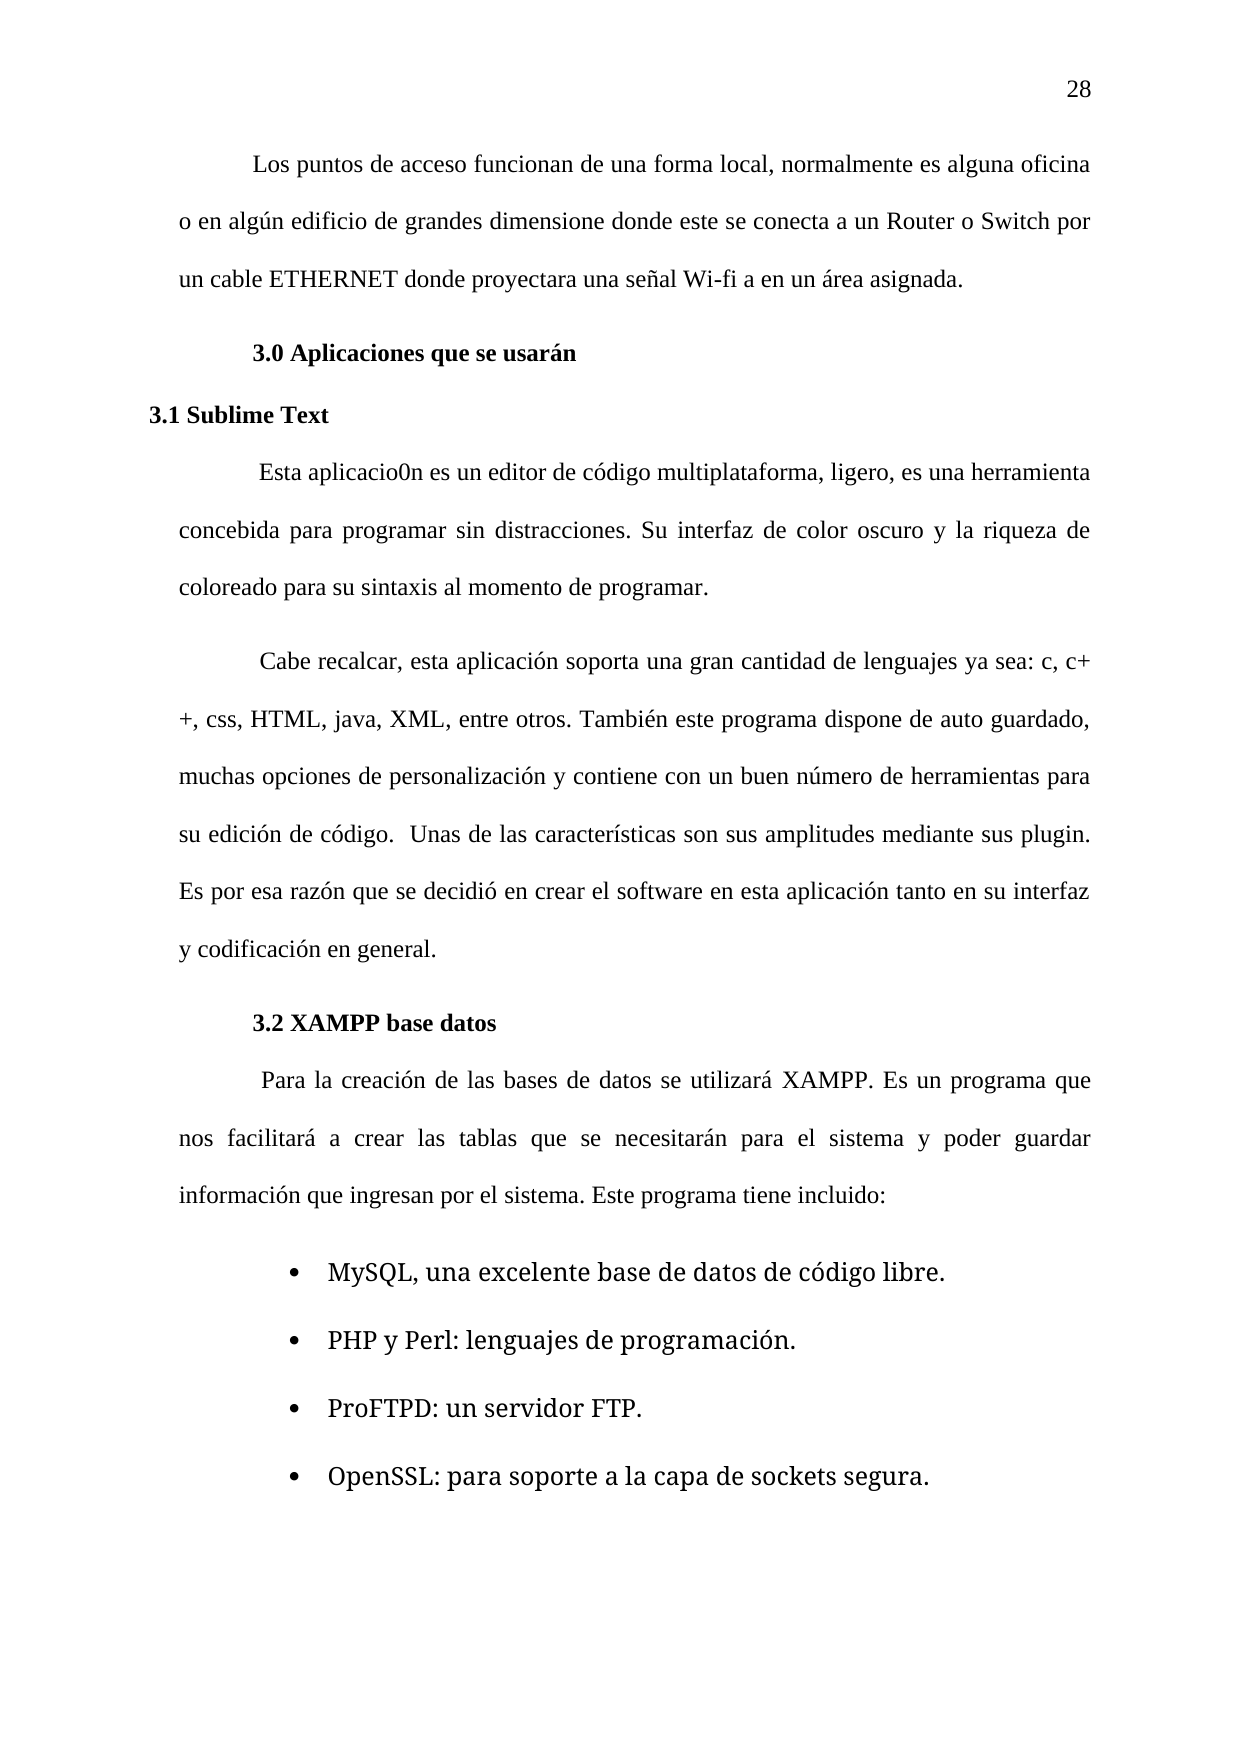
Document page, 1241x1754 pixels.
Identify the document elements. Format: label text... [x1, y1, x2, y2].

subtitle 3.1 Sublime Text [149, 400, 1091, 428]
subtitle 3.2 XAMPP base datos [178, 1008, 1091, 1037]
text Para la creación de las bases de datos se utilizará XAMPP. Es un programa que nos facilitará a crear las tablas que se necesitarán para el sistema y poder guardar información que ingresan por el sistema. Este programa tiene incluido: [178, 1066, 1091, 1209]
text Los puntos de acceso funcionan de una forma local, normalmente es alguna oficina o en algún edificio de grandes dimensione donde este se conecta a un Router o Switch por un cable ETHERNET donde proyectara una señal Wi-fi a en un área asignada. [178, 149, 1091, 293]
text Esta aplicacio0n es un editor de código multiplataforma, ligero, es una herramienta concebida para programar sin distracciones. Su interfaz de color oscuro y la riqueza de coloreado para su sintaxis al momento de programar. [178, 457, 1091, 601]
list OpenSSL: para soporte a la capa de sockets segura. [290, 1459, 1091, 1493]
list ProFTPD: un servidor FTP. [290, 1391, 1091, 1425]
text Cabe recalcar, esta aplicación soporta una gran cantidad de lenguajes ya sea: c, c++, css, HTML, java, XML, entre otros. También este programa dispone de auto guardado, muchas opciones de personalización y contiene con un buen número de herramientas para su edición de código. Unas de las características son sus amplitudes mediante sus plugin. Es por esa razón que se decidió en crear el software en esta aplicación tanto en su interfaz y codificación en general. [178, 646, 1091, 963]
subtitle 3.0 Aplicaciones que se usarán [178, 338, 1091, 367]
list PHP y Perl: lenguajes de programación. [290, 1323, 1091, 1357]
list MySQL, una excelente base de datos de código libre. [290, 1255, 1091, 1289]
